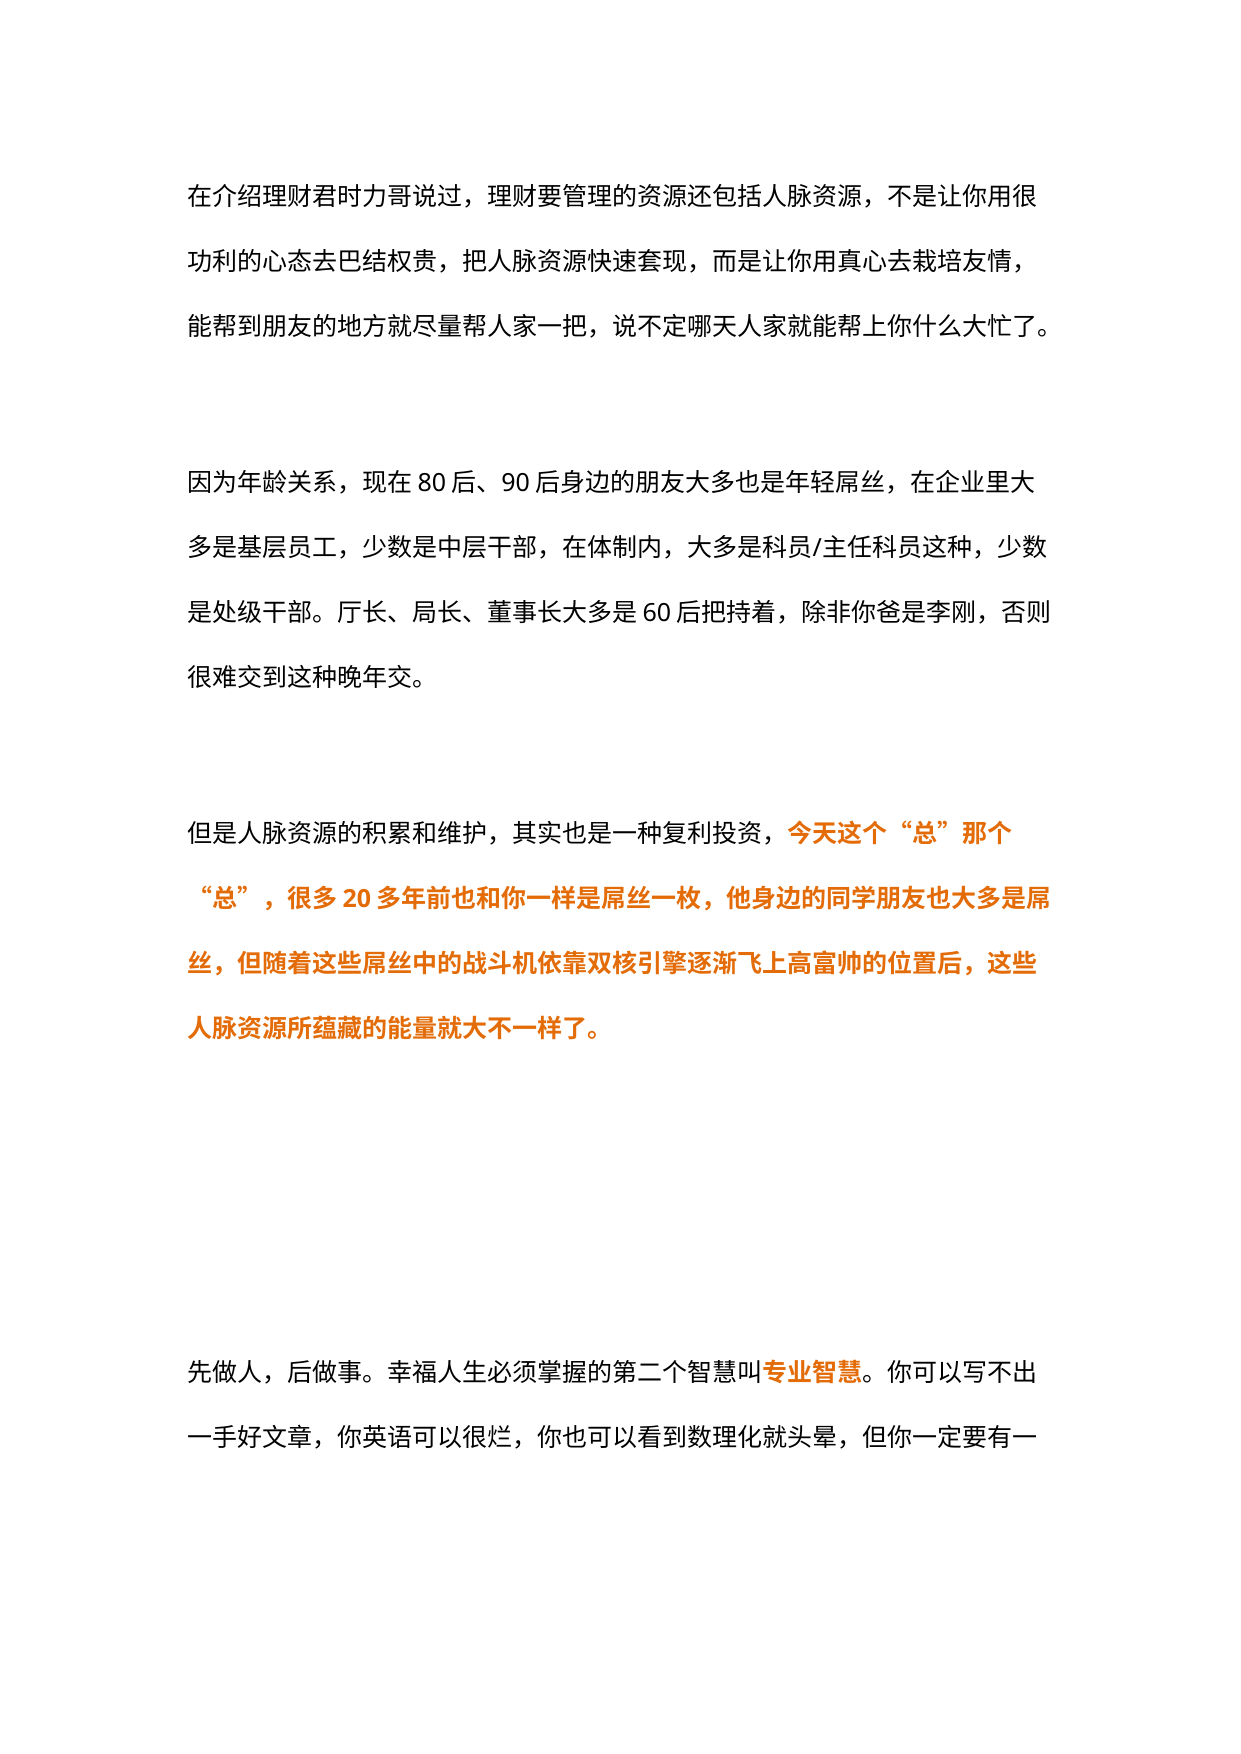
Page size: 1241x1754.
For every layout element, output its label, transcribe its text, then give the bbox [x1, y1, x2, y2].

text 因为年龄关系，现在80后、90后身边的朋友大多也是年轻屌丝，在企业里大多是基层员工，少数是中层干部，在体制内，大多是科员/主任科员这种，少数是处级干部。厅长、局长、董事长大多是60后把持着，除非你爸是李刚，否则很难交到这种晚年交。 [187, 448, 1053, 708]
text 但是人脉资源的积累和维护，其实也是一种复利投资，今天这个“总”那个“总”，很多20多年前也和你一样是屌丝一枚，他身边的同学朋友也大多是屌丝，但随着这些屌丝中的战斗机依靠双核引擎逐渐飞上高富帅的位置后，这些人脉资源所蕴藏的能量就大不一样了。 [187, 799, 1053, 1059]
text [187, 1338, 1053, 1468]
text 在介绍理财君时力哥说过，理财要管理的资源还包括人脉资源，不是让你用很功利的心态去巴结权贵，把人脉资源快速套现，而是让你用真心去栽培友情，能帮到朋友的地方就尽量帮人家一把，说不定哪天人家就能帮上你什么大忙了。 [187, 162, 1053, 357]
